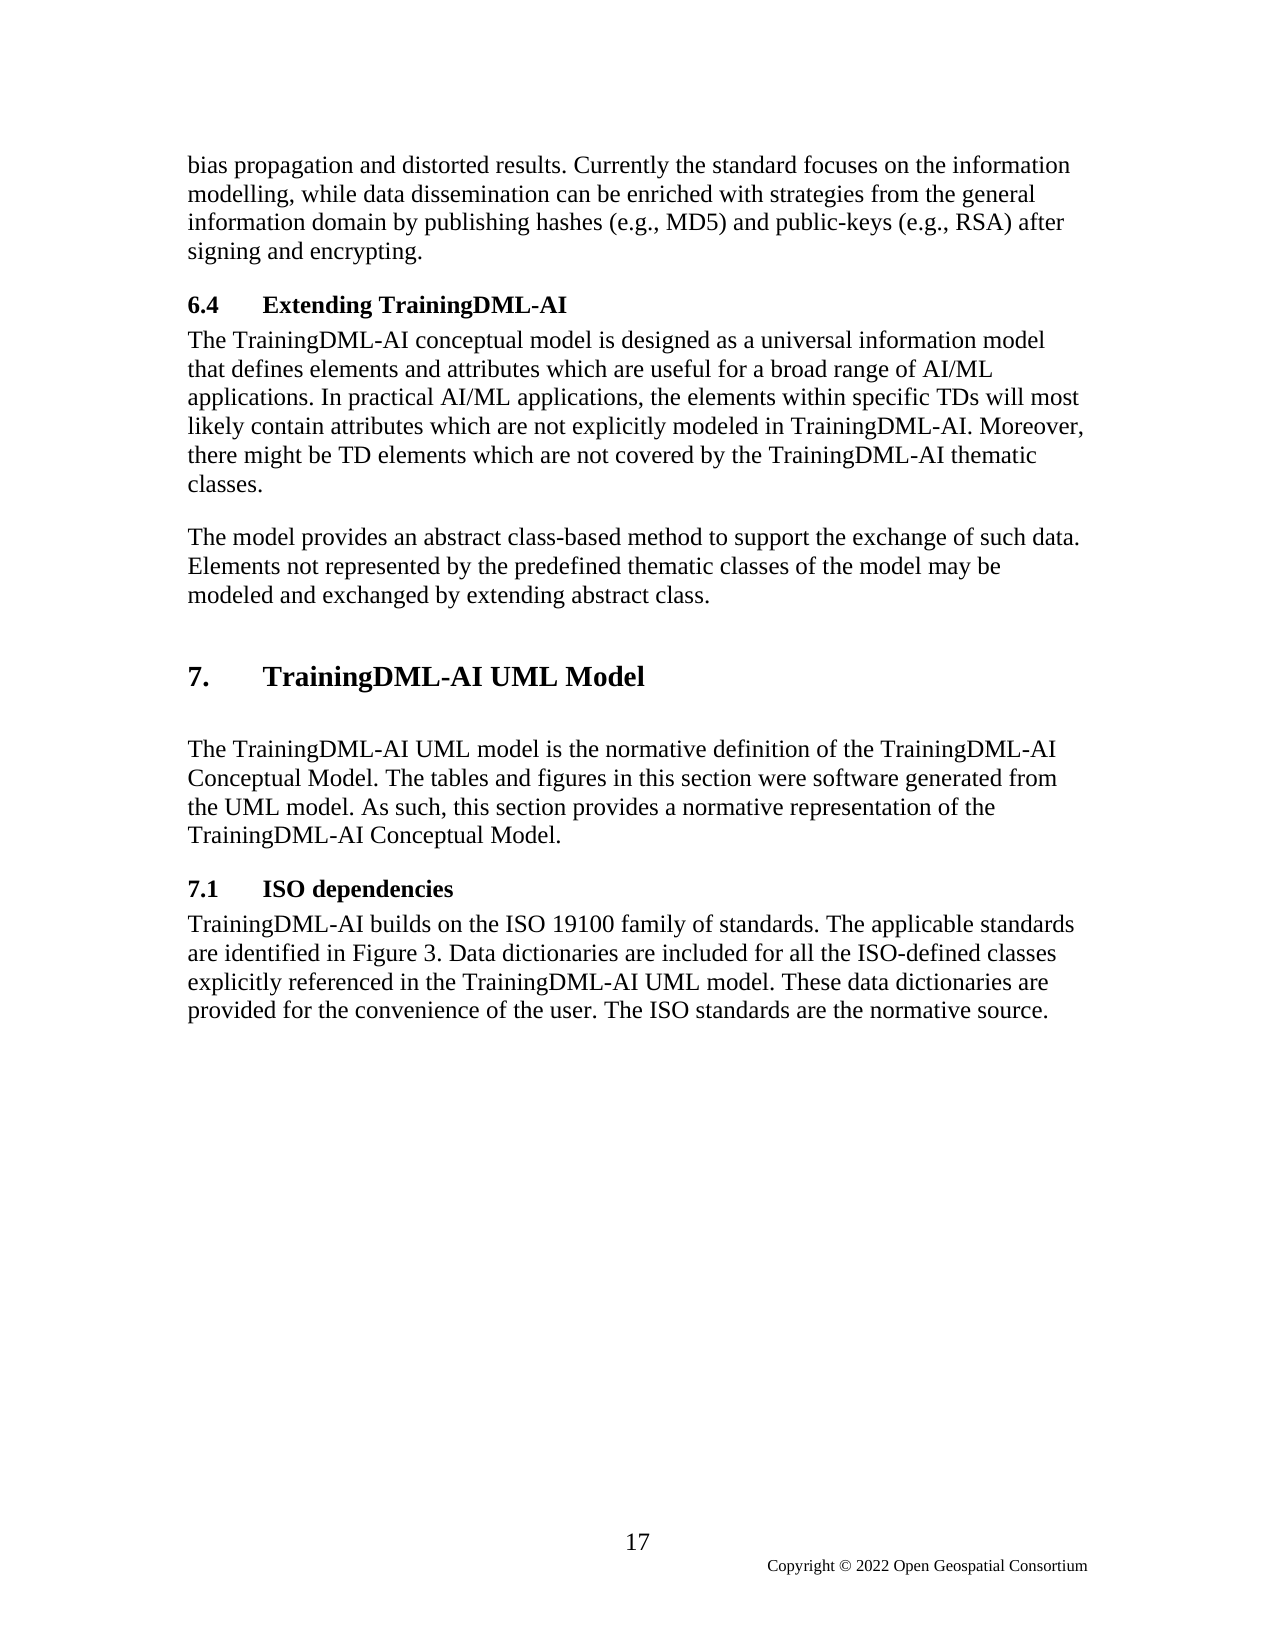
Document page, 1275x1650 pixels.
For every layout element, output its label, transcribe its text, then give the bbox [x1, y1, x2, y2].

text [187, 150, 1087, 265]
text TrainingDML-AI builds on the ISO 19100 family of standards. The applicable standards are identified in Figure 3. Data dictionaries are included for all the ISO-defined classes explicitly referenced in the TrainingDML-AI UML model. These data dictionaries are provided for the convenience of the user. The ISO standards are the normative source. [187, 909, 1087, 1024]
subtitle TrainingDML-AI UML Model [187, 659, 1087, 692]
text The model provides an abstract class-based method to support the exchange of such data. Elements not represented by the predefined thematic classes of the model may be modeled and exchanged by extending abstract class. [187, 522, 1087, 609]
text The TrainingDML-AI conceptual model is designed as a universal information model that defines elements and attributes which are useful for a broad range of AI/ML applications. In practical AI/ML applications, the elements within specific TDs will most likely contain attributes which are not explicitly modeled in TrainingDML-AI. Moreover, there might be TD elements which are not covered by the TrainingDML-AI thematic classes. [187, 325, 1087, 497]
subtitle ISO dependencies [187, 874, 1087, 903]
text The TrainingDML-AI UML model is the normative definition of the TrainingDML-AI Conceptual Model. The tables and figures in this section were software generated from the UML model. As such, this section provides a normative representation of the TrainingDML-AI Conceptual Model. [187, 734, 1087, 849]
subtitle Extending TrainingDML-AI [187, 290, 1087, 319]
